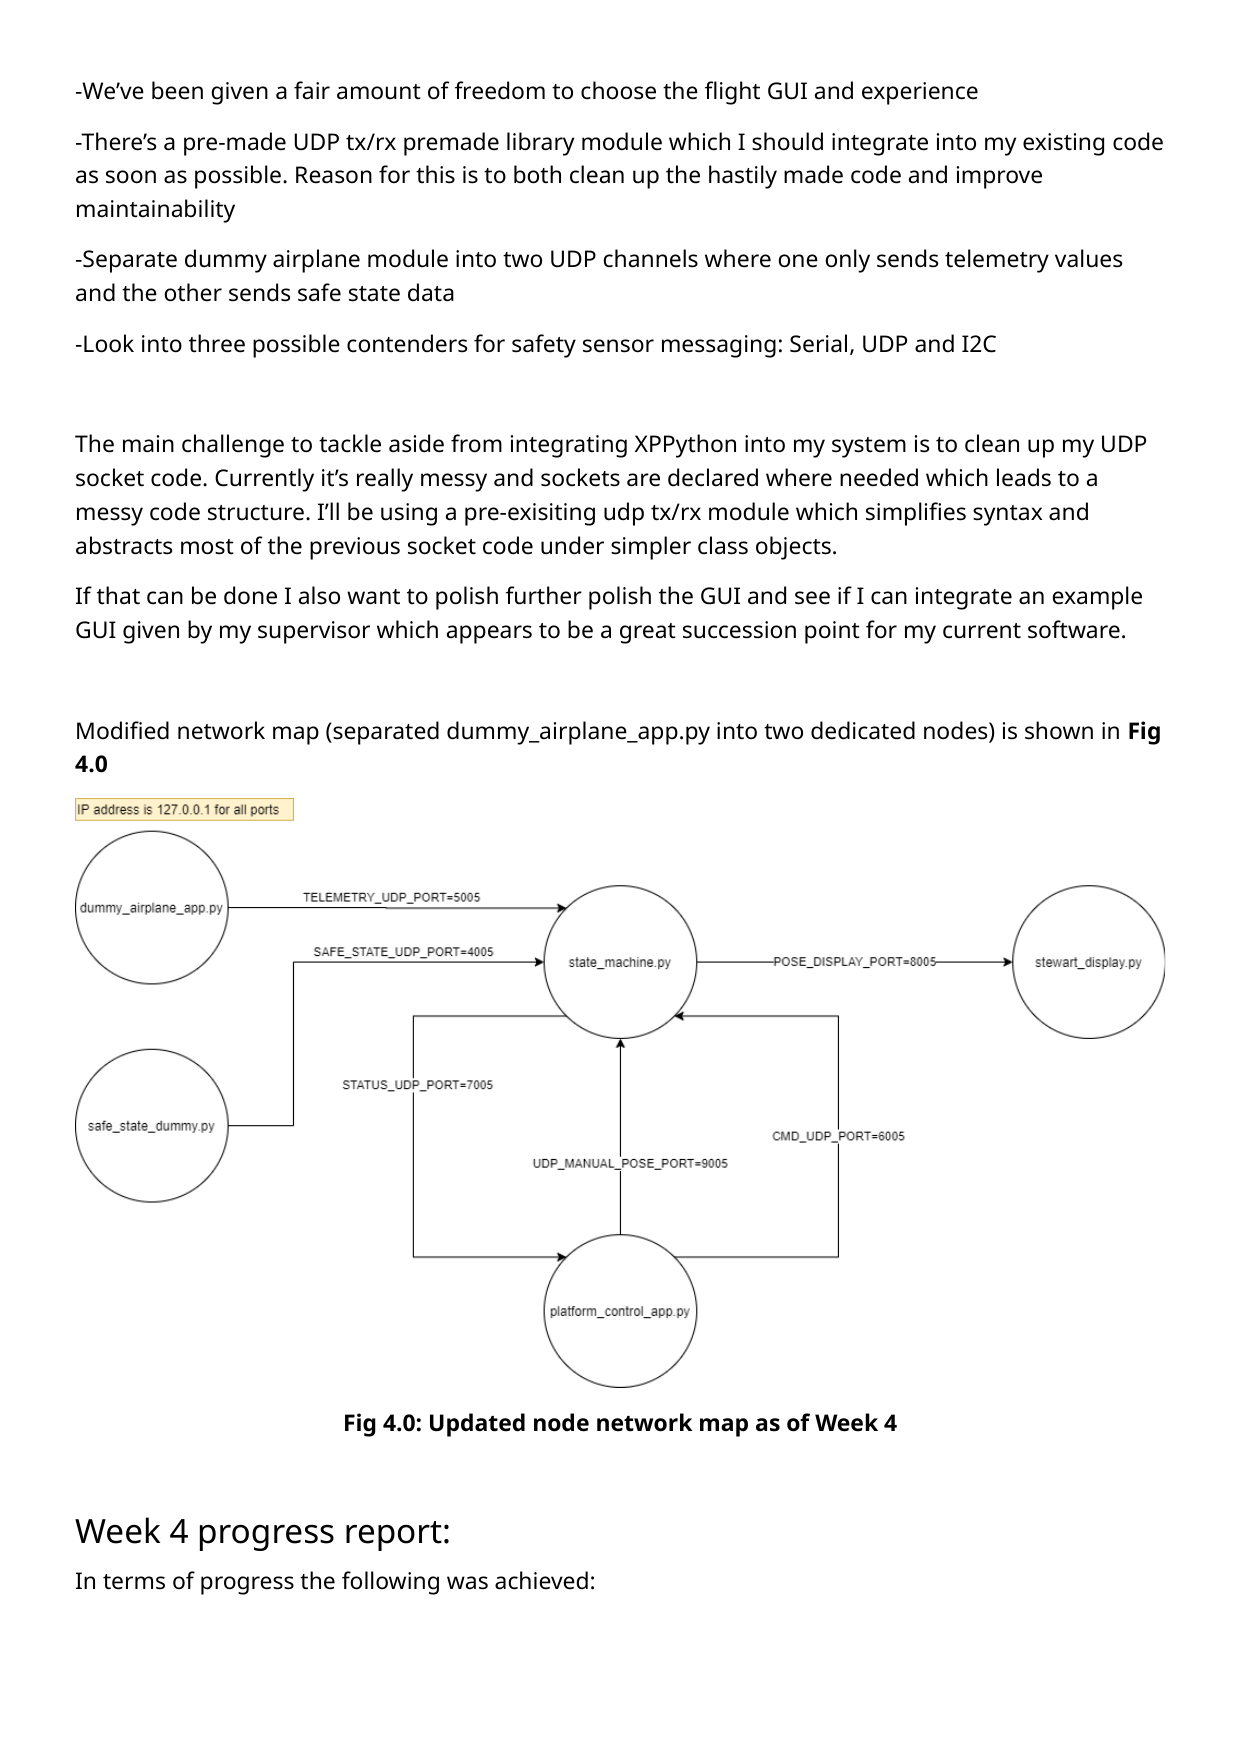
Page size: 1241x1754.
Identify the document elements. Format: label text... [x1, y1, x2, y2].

text If that can be done I also want to polish further polish the GUI and see if I can integrate an example GUI given by my supervisor which appears to be a great succession point for my current software. [75, 580, 1165, 645]
text The main challenge to tackle aside from integrating XPPython into my system is to clean up my UDP socket code. Currently it’s really messy and sockets are declared where needed which leads to a messy code structure. I’ll be using a pre-exisiting udp tx/rx module which simplifies syntax and abstracts most of the previous socket code under simpler class objects. [75, 428, 1165, 561]
text -Look into three possible contenders for safety sensor messaging: Serial, UDP and I2C [75, 327, 1165, 359]
text In terms of progress the following was achieved: [75, 1565, 1165, 1596]
text -There’s a pre-made UDP tx/rx premade library module which I should integrate into my existing code as soon as possible. Reason for this is to both clean up the hastily made code and improve maintainability [75, 125, 1165, 224]
text Fig 4.0: Updated node network map as of Week 4 [75, 1407, 1165, 1438]
picture [75, 798, 1166, 1388]
subtitle Week 4 progress report: [75, 1508, 1165, 1553]
text -Separate dummy airplane module into two UDP channels where one only sends telemetry values and the other sends safe state data [75, 243, 1165, 308]
text -We’ve been given a fair amount of freedom to choose the flight GUI and experience [75, 75, 1165, 106]
text Modified network map (separated dummy_airplane_app.py into two dedicated nodes) is shown in Fig 4.0 [75, 714, 1165, 779]
